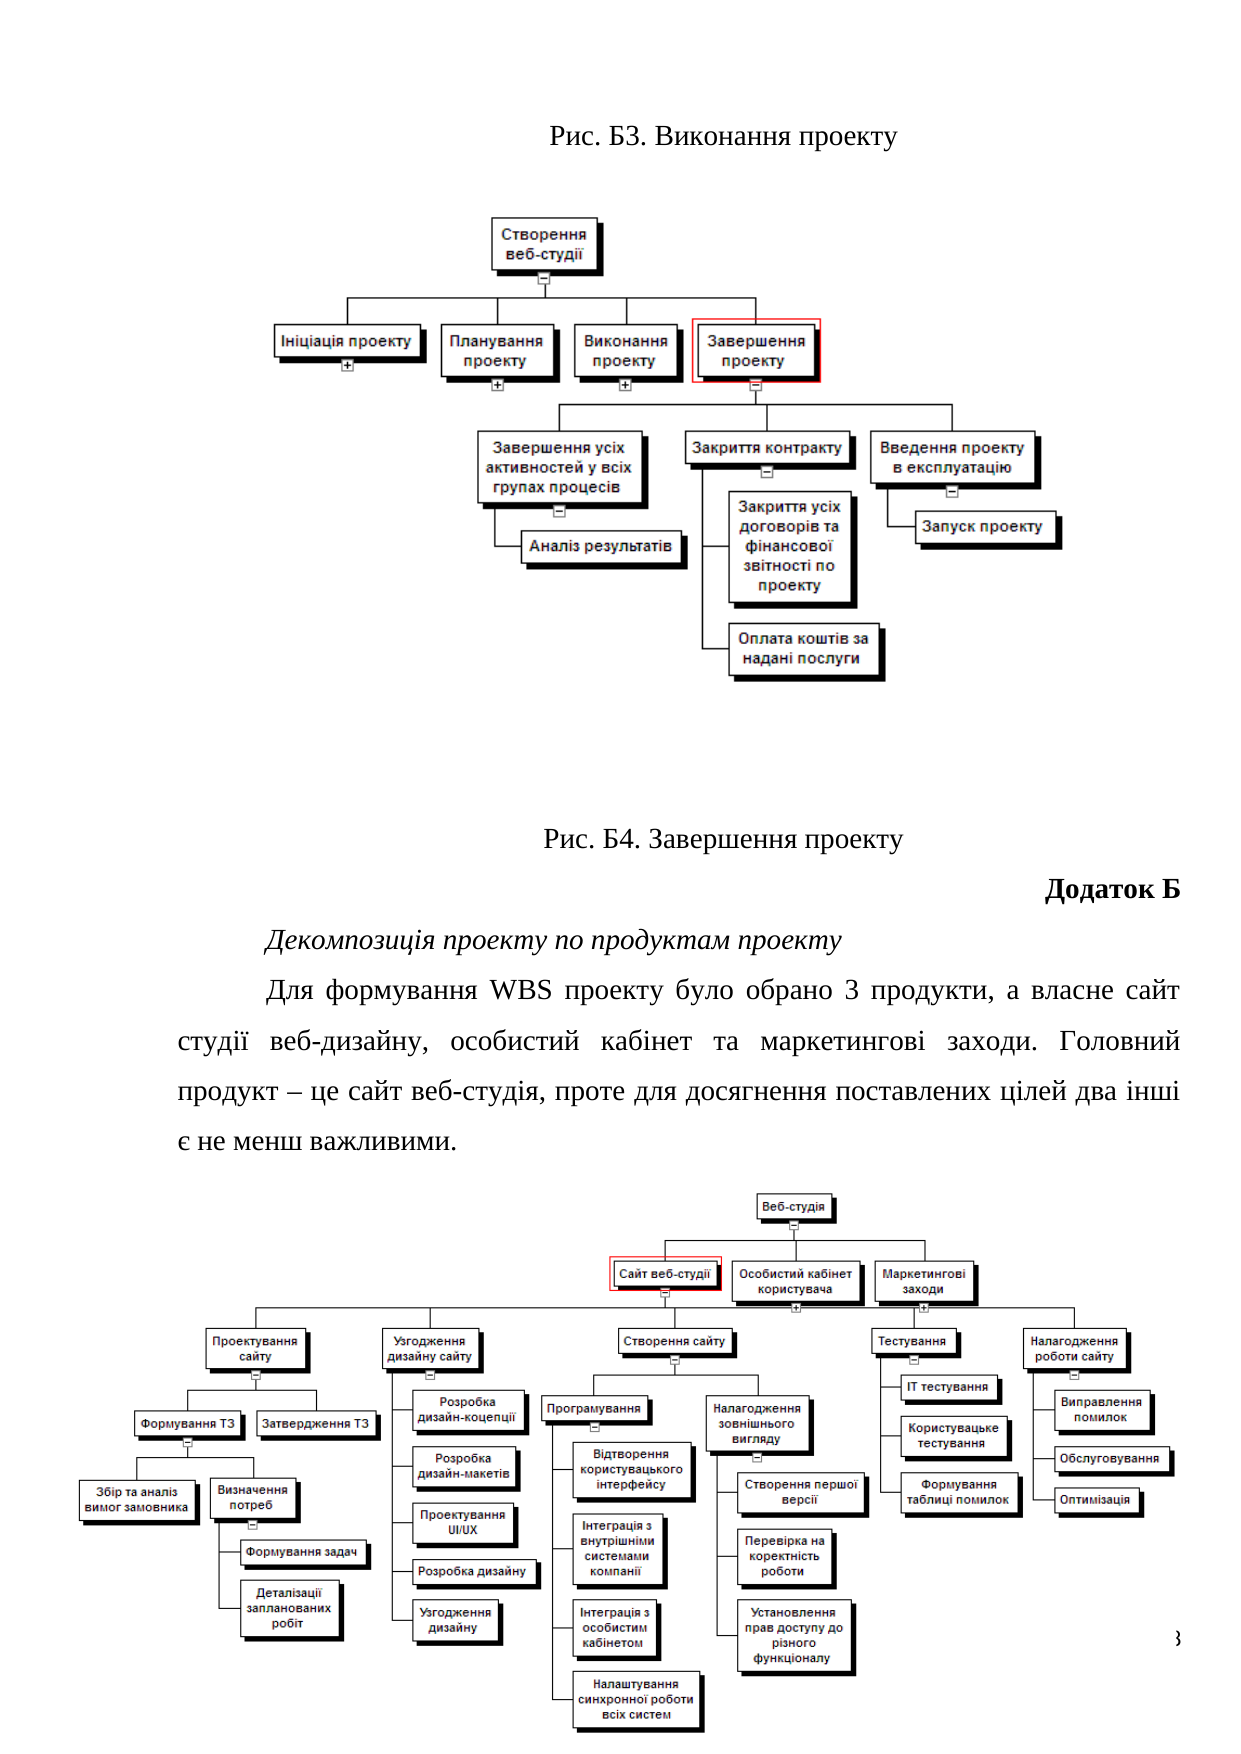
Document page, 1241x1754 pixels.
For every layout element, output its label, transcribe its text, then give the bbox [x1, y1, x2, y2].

picture [246, 195, 1105, 738]
text Рис. Б3. Виконання проекту [177, 118, 1181, 152]
text Для формування WBS проекту було обрано 3 продукти, а власне сайт студії веб-дизайну, особистий кабінет та маркетингові заходи. Головний продукт – це сайт веб-студія, проте для досягнення поставлених цілей два інші є не менш важливими. [177, 972, 1181, 1157]
text Рис. Б4. Завершення проекту [177, 821, 1181, 855]
text Декомпозиція проекту по продуктам проекту [177, 922, 1181, 956]
text Додаток Б [177, 872, 1181, 905]
picture [67, 1176, 1176, 1745]
